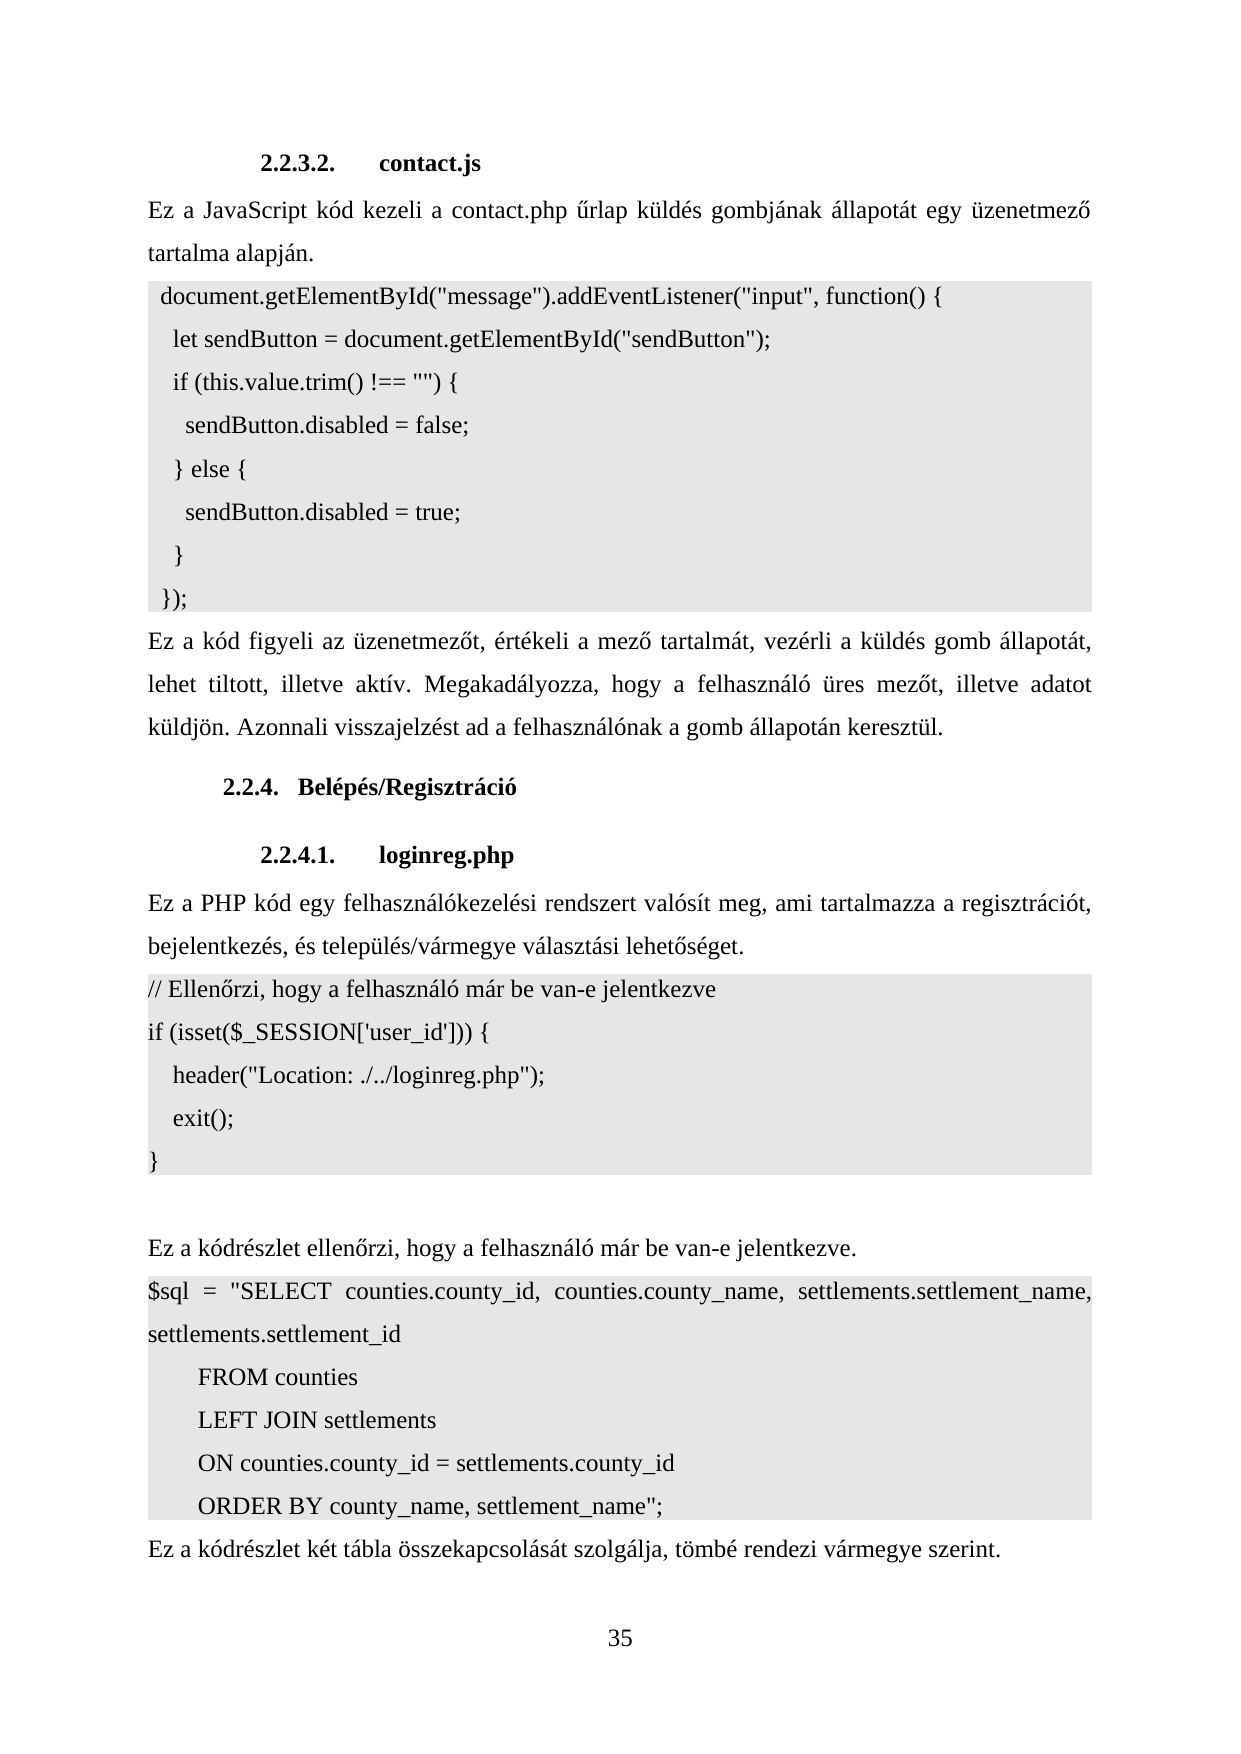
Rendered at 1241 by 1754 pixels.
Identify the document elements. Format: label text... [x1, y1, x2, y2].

subtitle loginreg.php [260, 840, 1092, 869]
text }); [148, 583, 1092, 612]
text Ez a JavaScript kód kezeli a contact.php űrlap küldés gombjának állapotát egy üzenetmező tartalma alapján. [148, 195, 1092, 267]
text } [148, 1146, 1092, 1175]
text ORDER BY county_name, settlement_name"; [148, 1491, 1092, 1520]
text } [148, 540, 1092, 569]
subtitle contact.js [260, 148, 1092, 176]
text Ez a kódrészlet két tábla összekapcsolását szolgálja, tömbé rendezi vármegye szerint. [148, 1534, 1092, 1563]
text exit(); [148, 1103, 1092, 1132]
text if (isset($_SESSION['user_id'])) { [148, 1017, 1092, 1046]
text } else { [148, 454, 1092, 482]
text if (this.value.trim() !== "") { [148, 367, 1092, 396]
text FROM counties [148, 1362, 1092, 1391]
text // Ellenőrzi, hogy a felhasználó már be van-e jelentkezve [148, 974, 1092, 1003]
text Ez a kódrészlet ellenőrzi, hogy a felhasználó már be van-e jelentkezve. [148, 1233, 1092, 1261]
text Ez a kód figyeli az üzenetmezőt, értékeli a mező tartalmát, vezérli a küldés gomb állapotát, lehet tiltott, illetve aktív. Megakadályozza, hogy a felhasználó üres mezőt, illetve adatot küldjön. Azonnali visszajelzést ad a felhasználónak a gomb állapotán keresztül. [148, 626, 1092, 741]
text sendButton.disabled = false; [148, 411, 1092, 439]
text Ez a PHP kód egy felhasználókezelési rendszert valósít meg, ami tartalmazza a regisztrációt, bejelentkezés, és település/vármegye választási lehetőséget. [148, 888, 1092, 959]
text LEFT JOIN settlements [148, 1405, 1092, 1434]
text let sendButton = document.getElementById("sendButton"); [148, 324, 1092, 353]
text $sql = "SELECT counties.county_id, counties.county_name, settlements.settlement_name, settlements.settlement_id [148, 1276, 1092, 1348]
text sendButton.disabled = true; [148, 497, 1092, 526]
text document.getElementById("message").addEventListener("input", function() { [148, 281, 1092, 310]
subtitle Belépés/Regisztráció [223, 772, 1092, 801]
text header("Location: ./../loginreg.php"); [148, 1060, 1092, 1089]
text ON counties.county_id = settlements.county_id [148, 1448, 1092, 1477]
